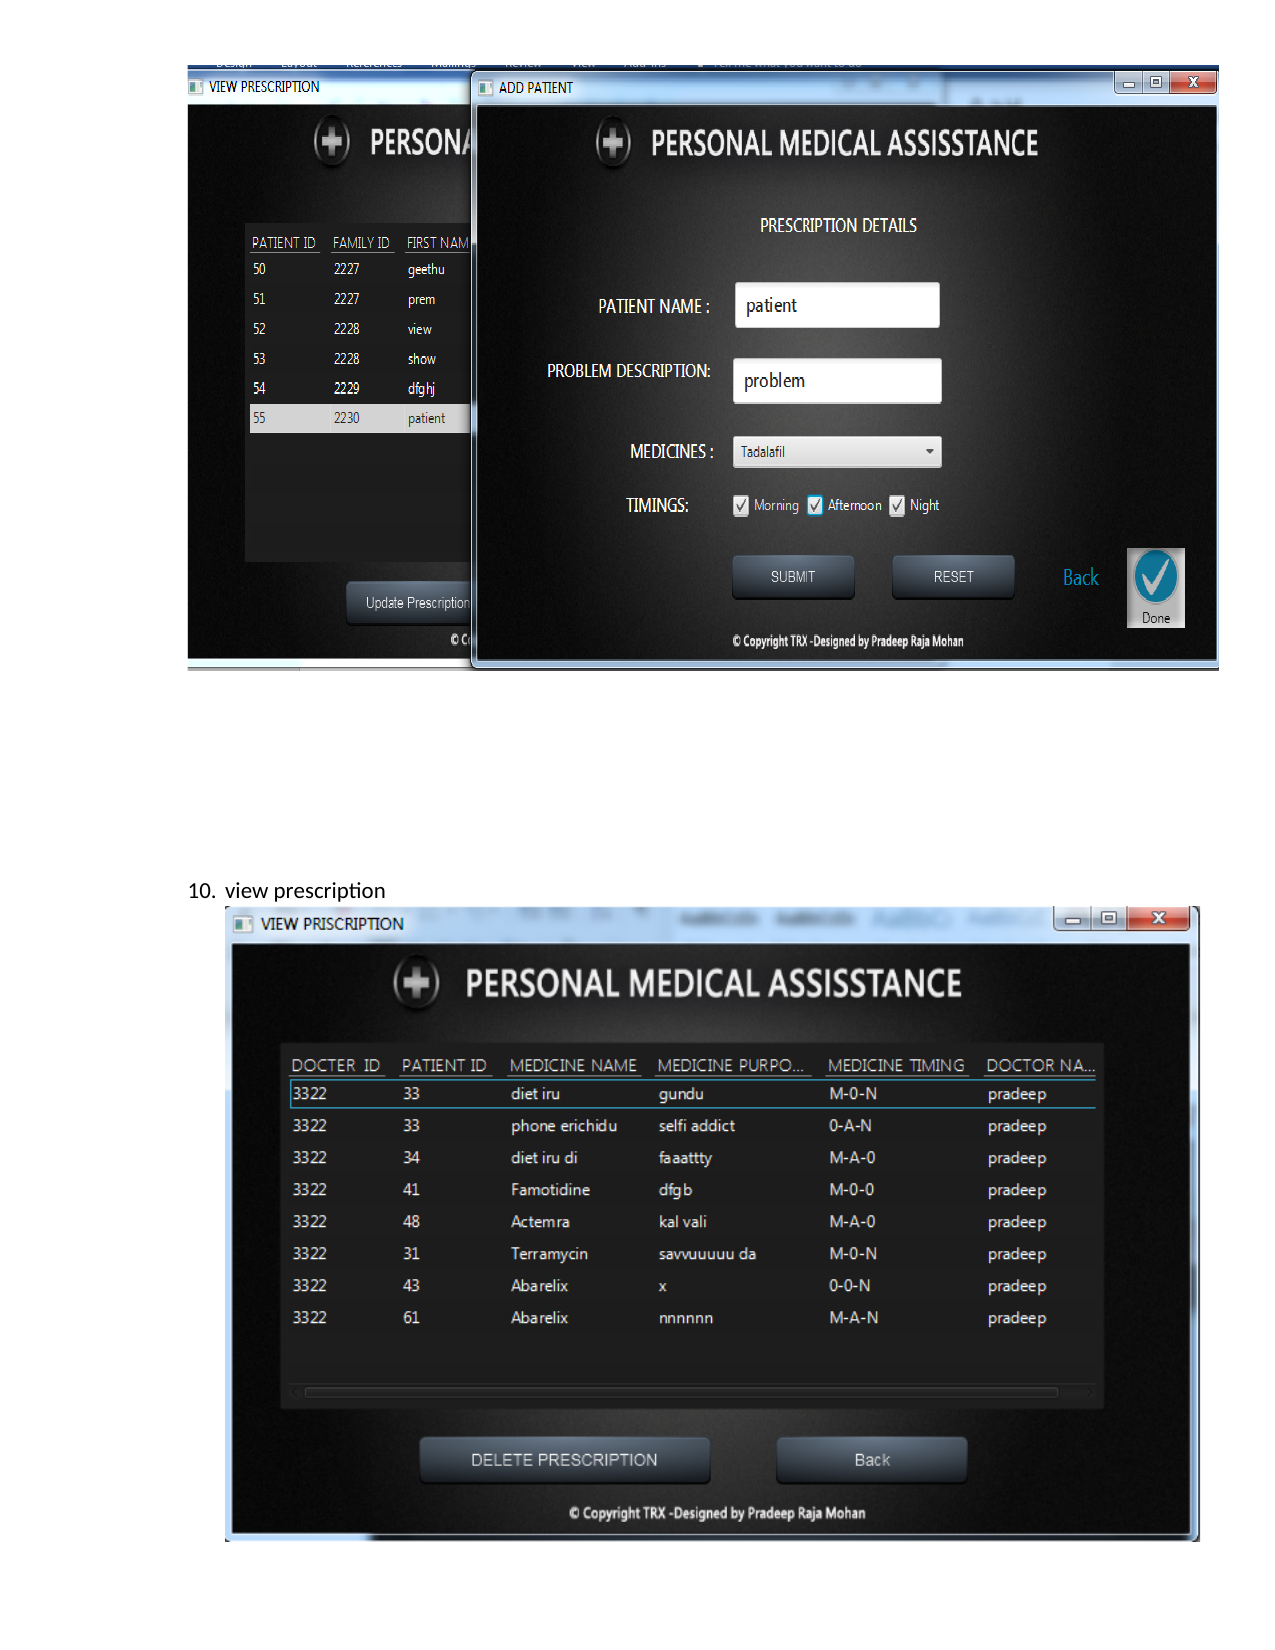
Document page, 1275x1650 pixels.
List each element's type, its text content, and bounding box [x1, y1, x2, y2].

list view prescription [187, 877, 1125, 905]
picture [225, 906, 1200, 1542]
picture [187, 65, 1219, 671]
